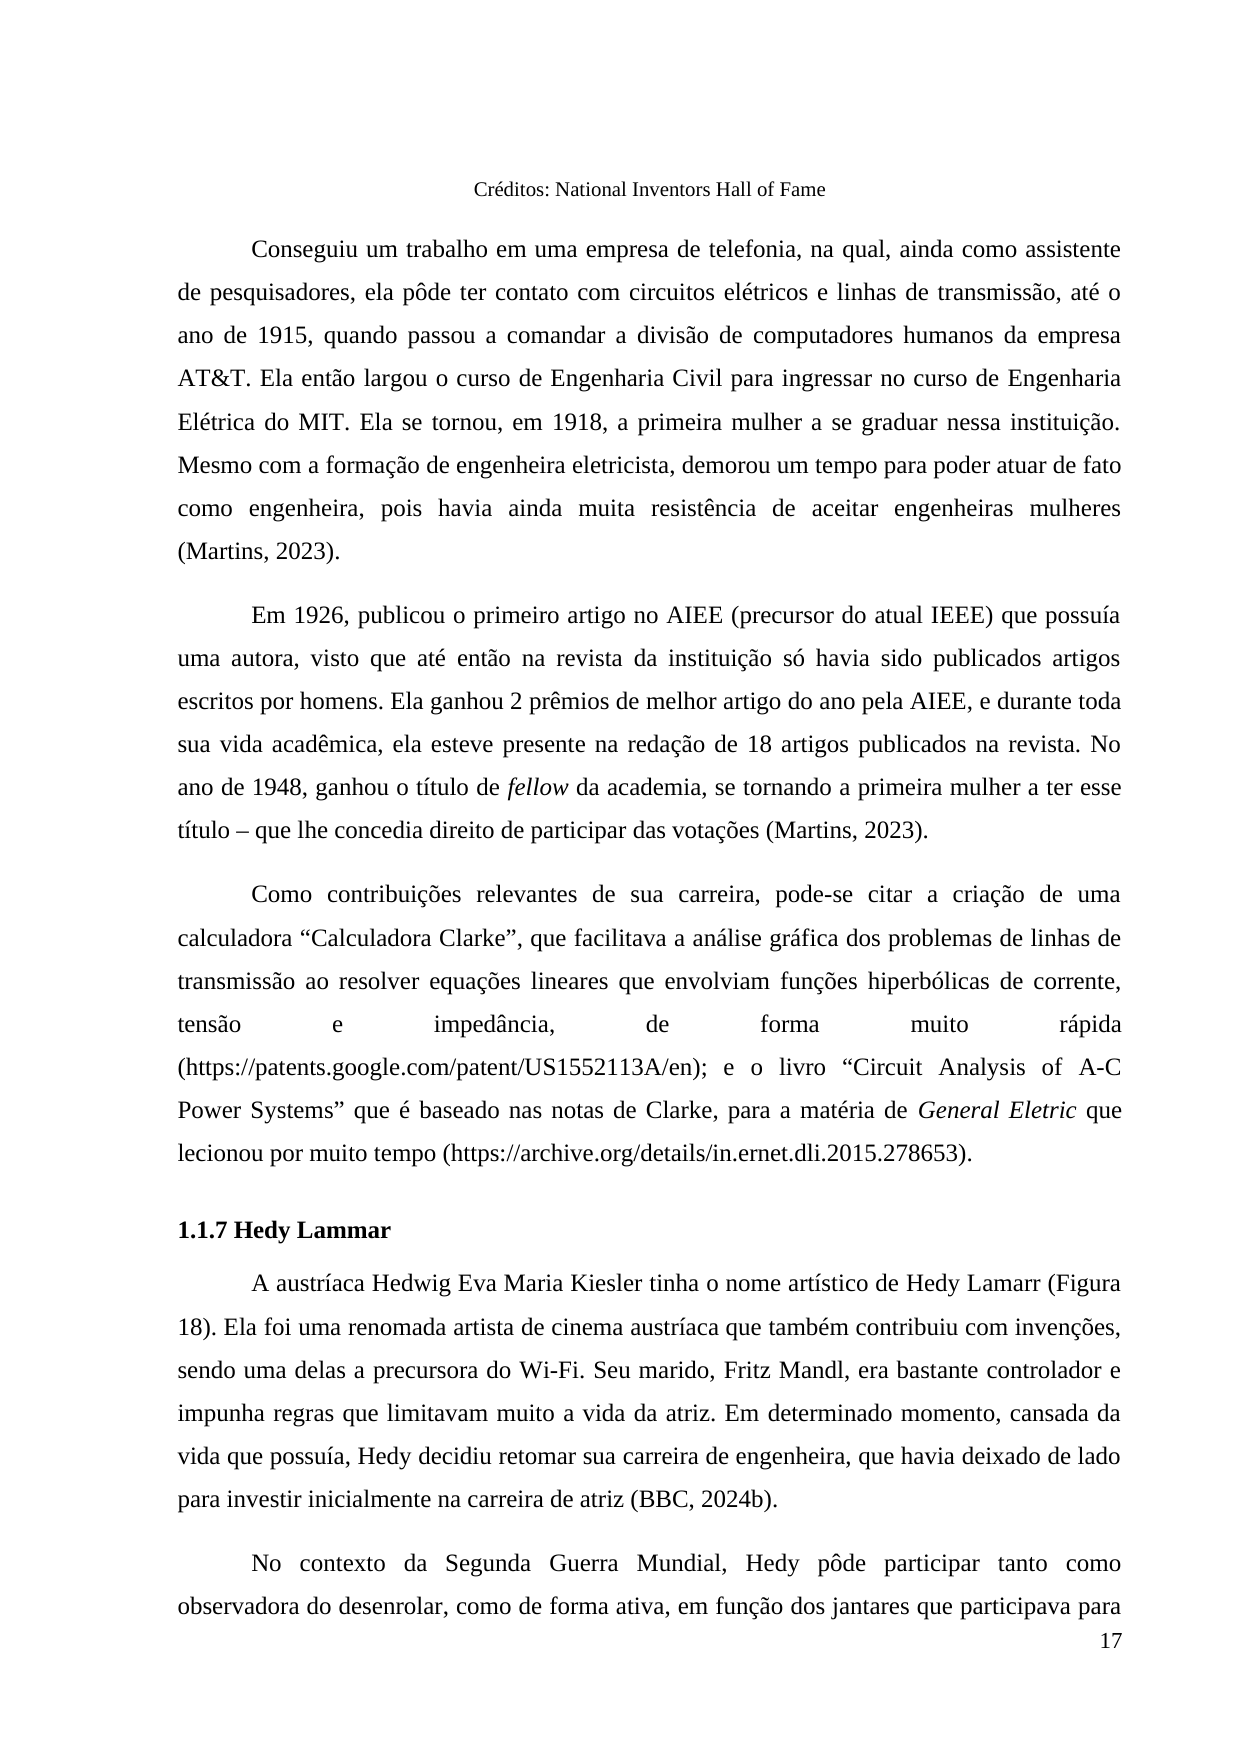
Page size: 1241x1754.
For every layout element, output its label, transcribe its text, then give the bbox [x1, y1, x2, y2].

text Em 1926, publicou o primeiro artigo no AIEE (precursor do atual IEEE) que possuía uma autora, visto que até então na revista da instituição só havia sido publicados artigos escritos por homens. Ela ganhou 2 prêmios de melhor artigo do ano pela AIEE, e durante toda sua vida acadêmica, ela esteve presente na redação de 18 artigos publicados na revista. No ano de 1948, ganhou o título de fellow da academia, se tornando a primeira mulher a ter esse título – que lhe concedia direito de participar das votações (Martins, 2023). [177, 600, 1122, 844]
subtitle 1.1.7 Hedy Lammar [177, 1215, 1122, 1243]
text A austríaca Hedwig Eva Maria Kiesler tinha o nome artístico de Hedy Lamarr (Figura 18). Ela foi uma renomada artista de cinema austríaca que também contribuiu com invenções, sendo uma delas a precursora do Wi-Fi. Seu marido, Fritz Mandl, era bastante controlador e impunha regras que limitavam muito a vida da atriz. Em determinado momento, cansada da vida que possuía, Hedy decidiu retomar sua carreira de engenheira, que havia deixado de lado para investir inicialmente na carreira de atriz (BBC, 2024b). [177, 1268, 1122, 1513]
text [177, 1548, 1122, 1620]
text Conseguiu um trabalho em uma empresa de telefonia, na qual, ainda como assistente de pesquisadores, ela pôde ter contato com circuitos elétricos e linhas de transmissão, até o ano de 1915, quando passou a comandar a divisão de computadores humanos da empresa AT&T. Ela então largou o curso de Engenharia Civil para ingressar no curso de Engenharia Elétrica do MIT. Ela se tornou, em 1918, a primeira mulher a se graduar nessa instituição. Mesmo com a formação de engenheira eletricista, demorou um tempo para poder atuar de fato como engenheira, pois havia ainda muita resistência de aceitar engenheiras mulheres (Martins, 2023). [177, 234, 1122, 565]
text Como contribuições relevantes de sua carreira, pode-se citar a criação de uma calculadora “Calculadora Clarke”, que facilitava a análise gráfica dos problemas de linhas de transmissão ao resolver equações lineares que envolviam funções hiperbólicas de corrente, tensão e impedância, de forma muito rápida (https://patents.google.com/patent/US1552113A/en); e o livro “Circuit Analysis of A-C Power Systems” que é baseado nas notas de Clarke, para a matéria de General Eletric que lecionou por muito tempo (https://archive.org/details/in.ernet.dli.2015.278653). [177, 879, 1122, 1167]
text Créditos: National Inventors Hall of Fame [177, 177, 1122, 201]
